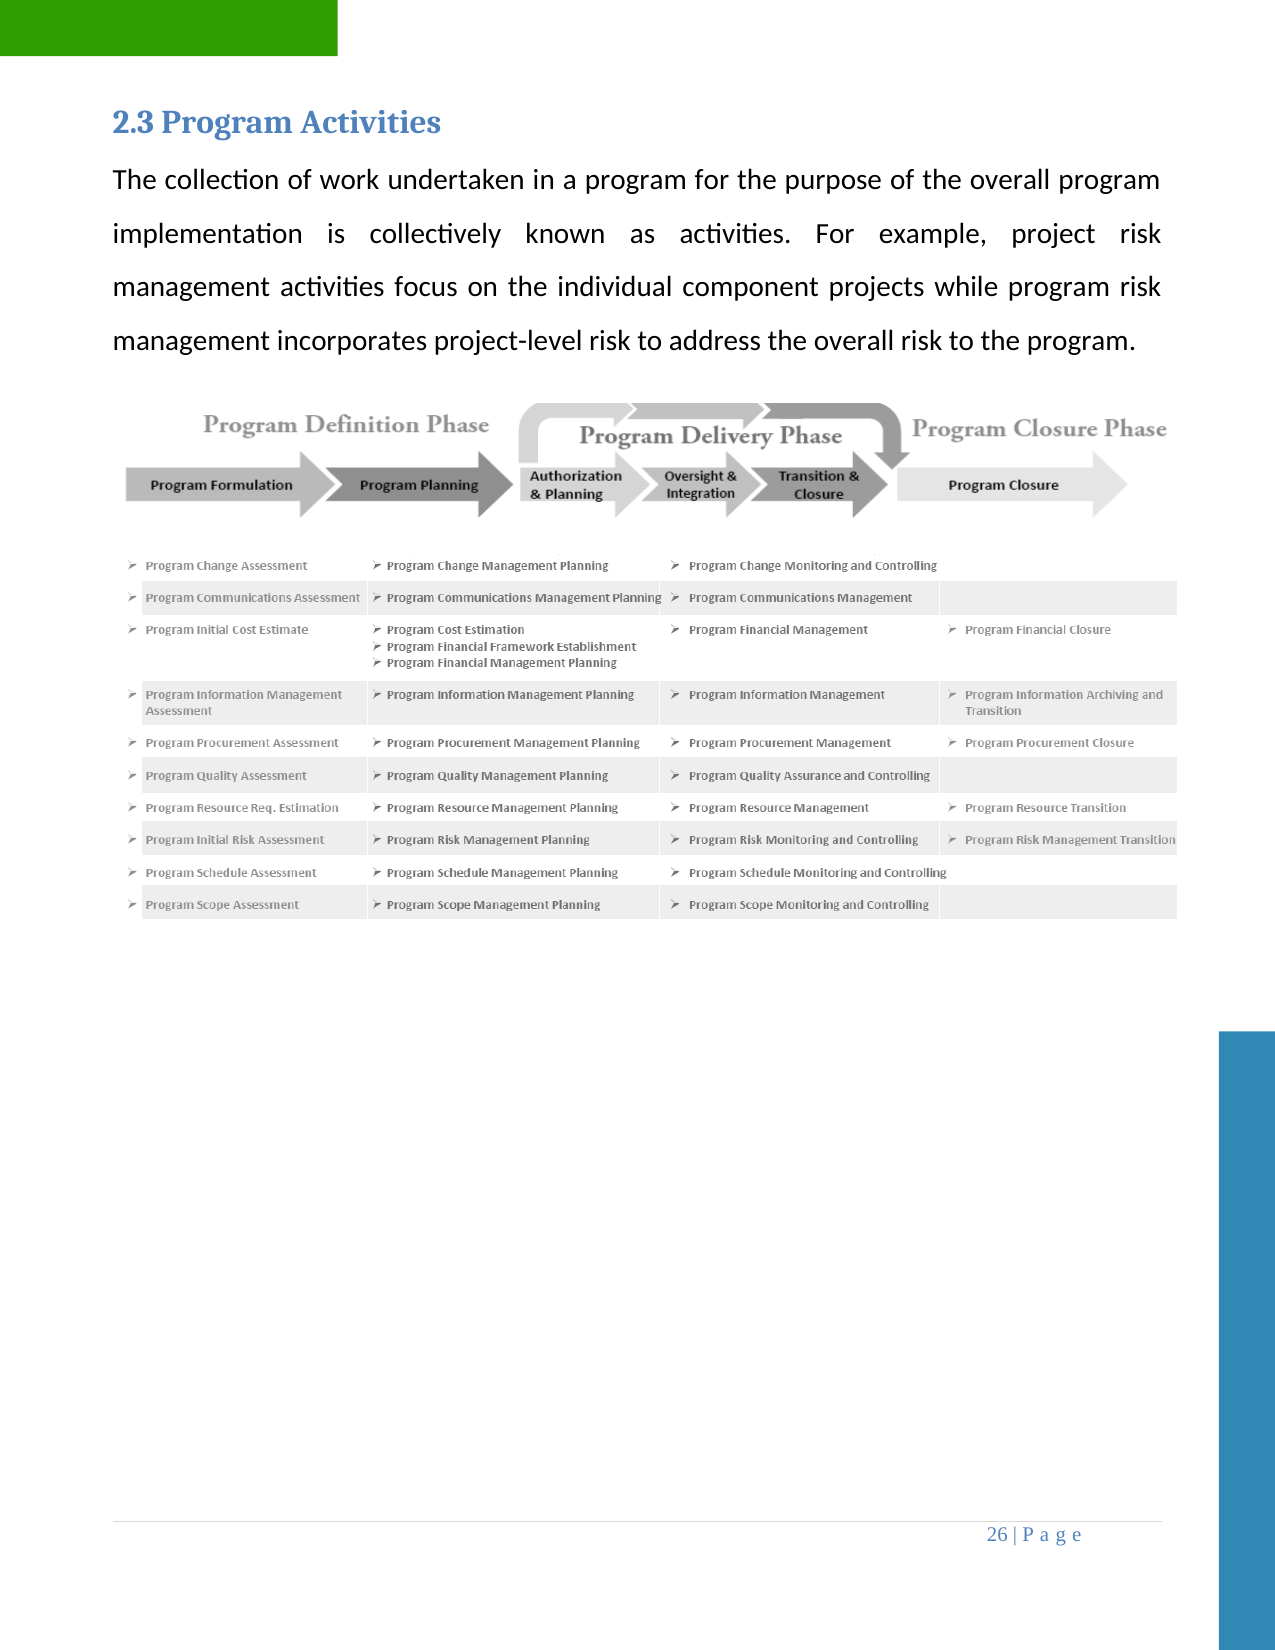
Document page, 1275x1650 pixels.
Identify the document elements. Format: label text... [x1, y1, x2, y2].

text The collection of work undertaken in a program for the purpose of the overall program implementation is collectively known as activities. For example, project risk management activities focus on the individual component projects while program risk management incorporates project-level risk to address the overall risk to the program. [112, 161, 1162, 357]
text 2.3 Program Activities [112, 104, 1162, 142]
